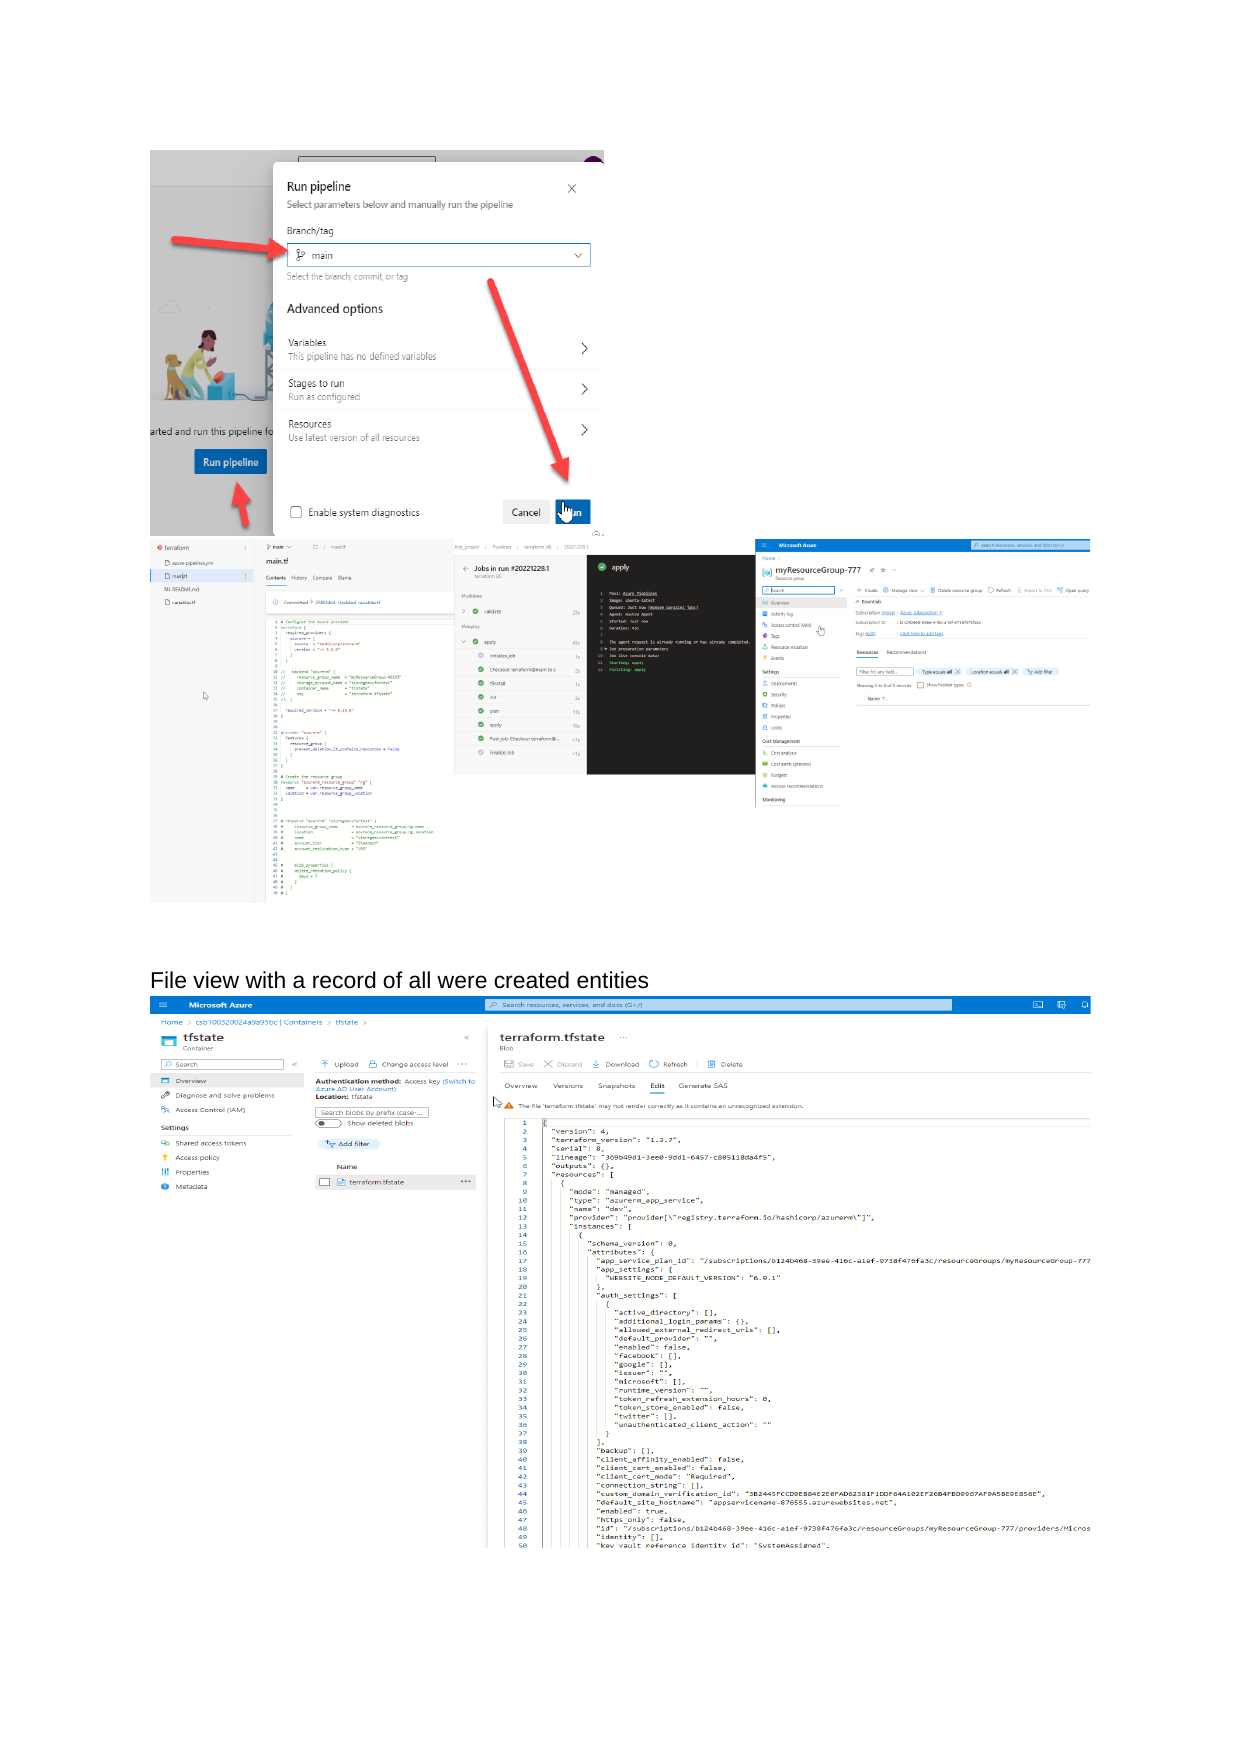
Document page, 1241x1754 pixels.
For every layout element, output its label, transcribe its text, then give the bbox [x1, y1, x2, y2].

text File view with a record of all were created entities [150, 967, 1090, 993]
picture [150, 539, 1091, 903]
picture [150, 996, 1091, 1548]
picture [150, 150, 604, 536]
